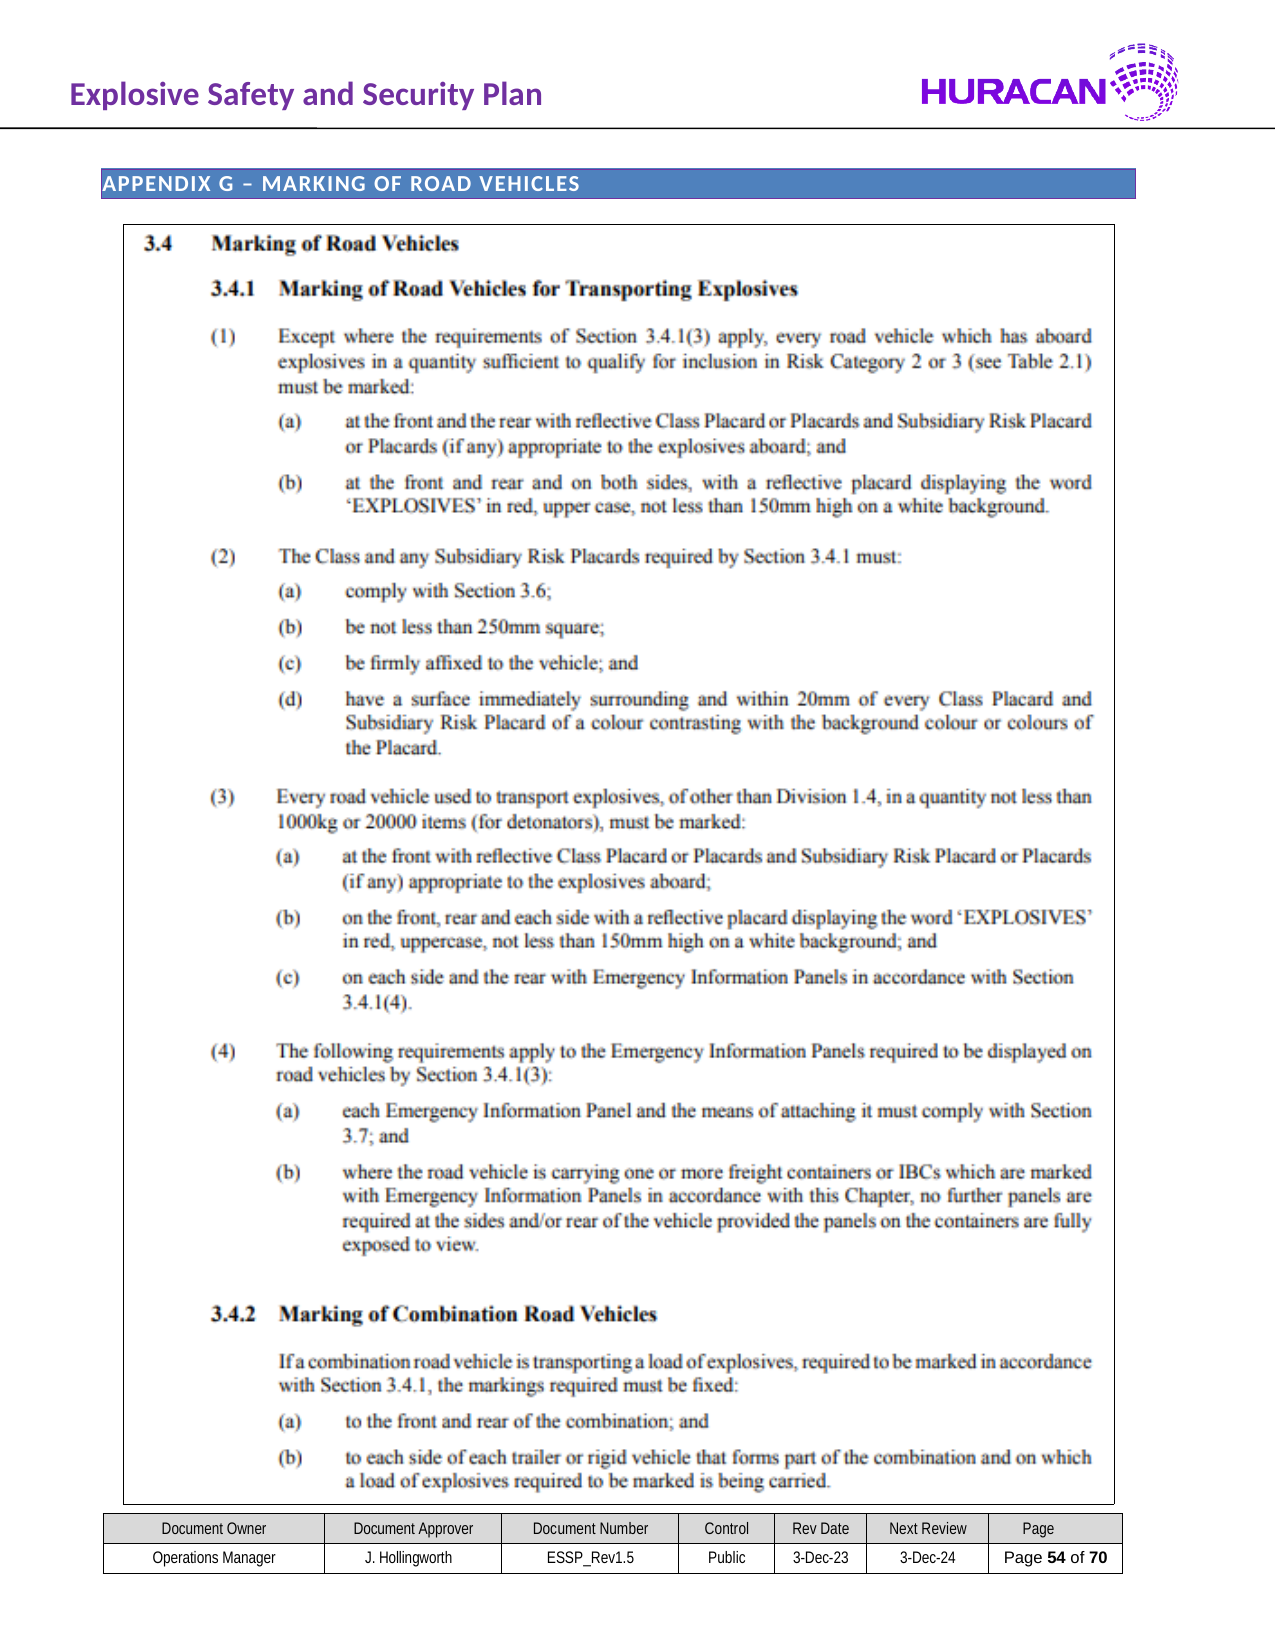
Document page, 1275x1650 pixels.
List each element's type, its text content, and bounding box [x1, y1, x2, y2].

picture [921, 43, 1179, 121]
picture [124, 225, 1114, 1504]
subtitle Appendix G – Marking of Road Vehicles [102, 170, 1135, 198]
